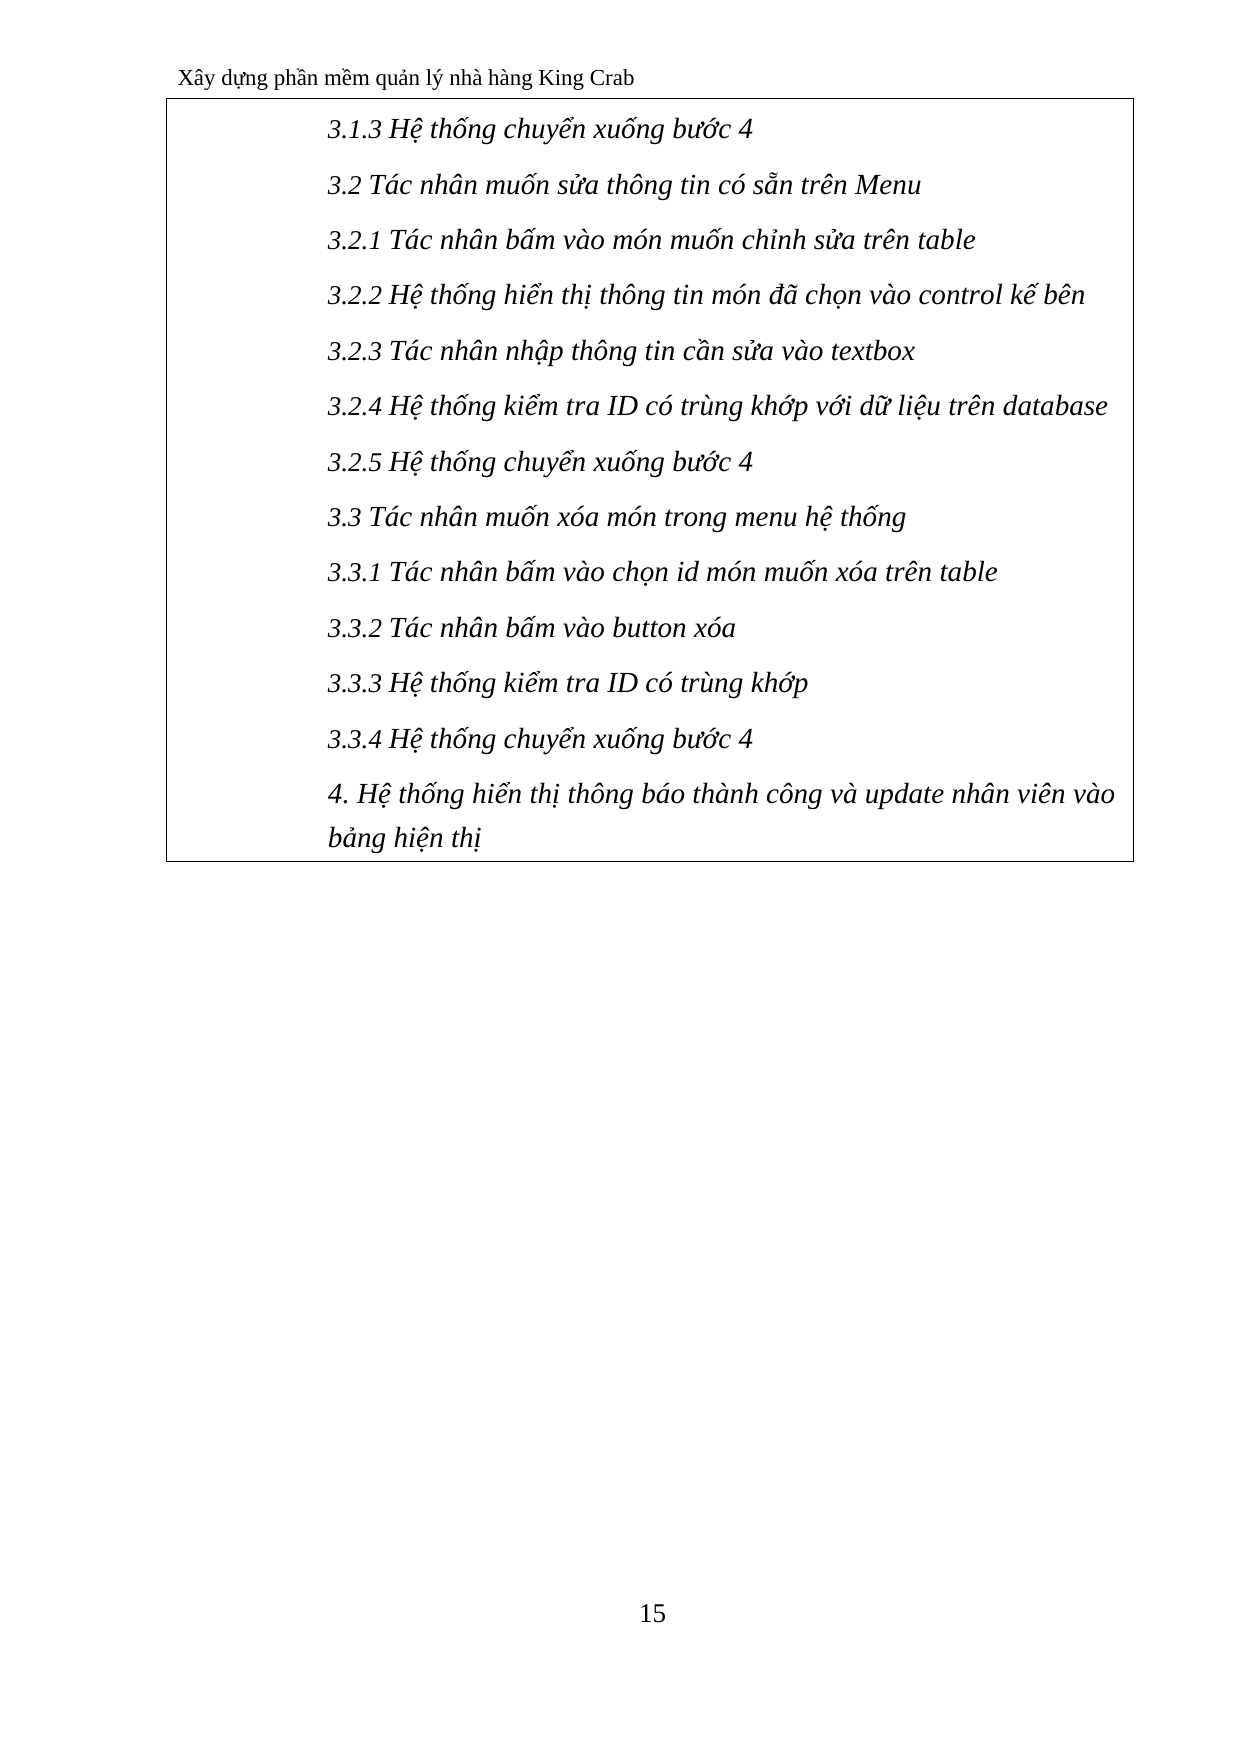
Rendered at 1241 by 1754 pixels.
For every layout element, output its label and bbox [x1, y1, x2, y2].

table_cell [167, 99, 1133, 861]
